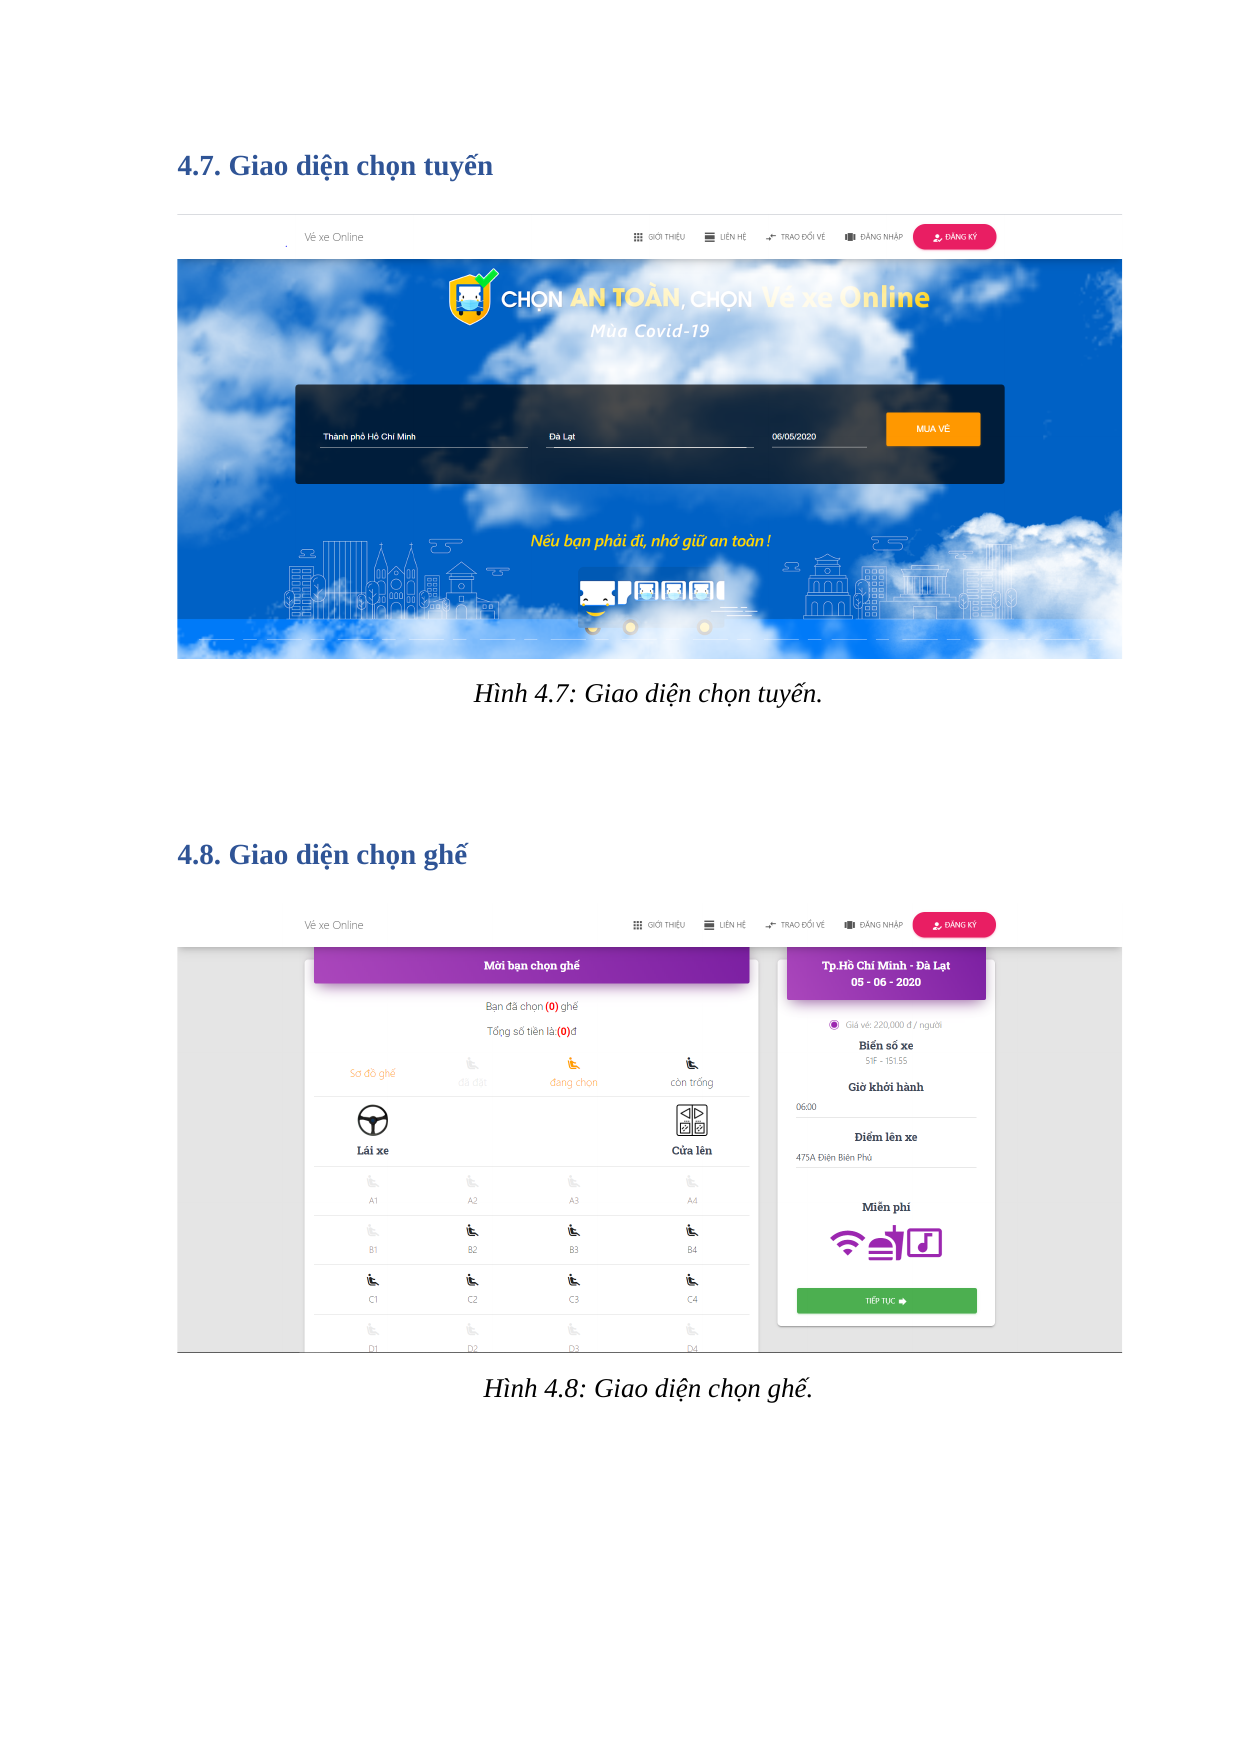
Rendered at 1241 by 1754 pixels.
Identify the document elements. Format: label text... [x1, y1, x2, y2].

subtitle 4.7. Giao diện chọn tuyến [177, 148, 1122, 181]
text Hình 4.7: Giao diện chọn tuyến. [177, 677, 1122, 708]
text Hình 4.8: Giao diện chọn ghế. [177, 1372, 1122, 1403]
picture [177, 214, 1123, 659]
subtitle 4.8. Giao diện chọn ghế [177, 837, 1122, 871]
picture [177, 903, 1123, 1353]
